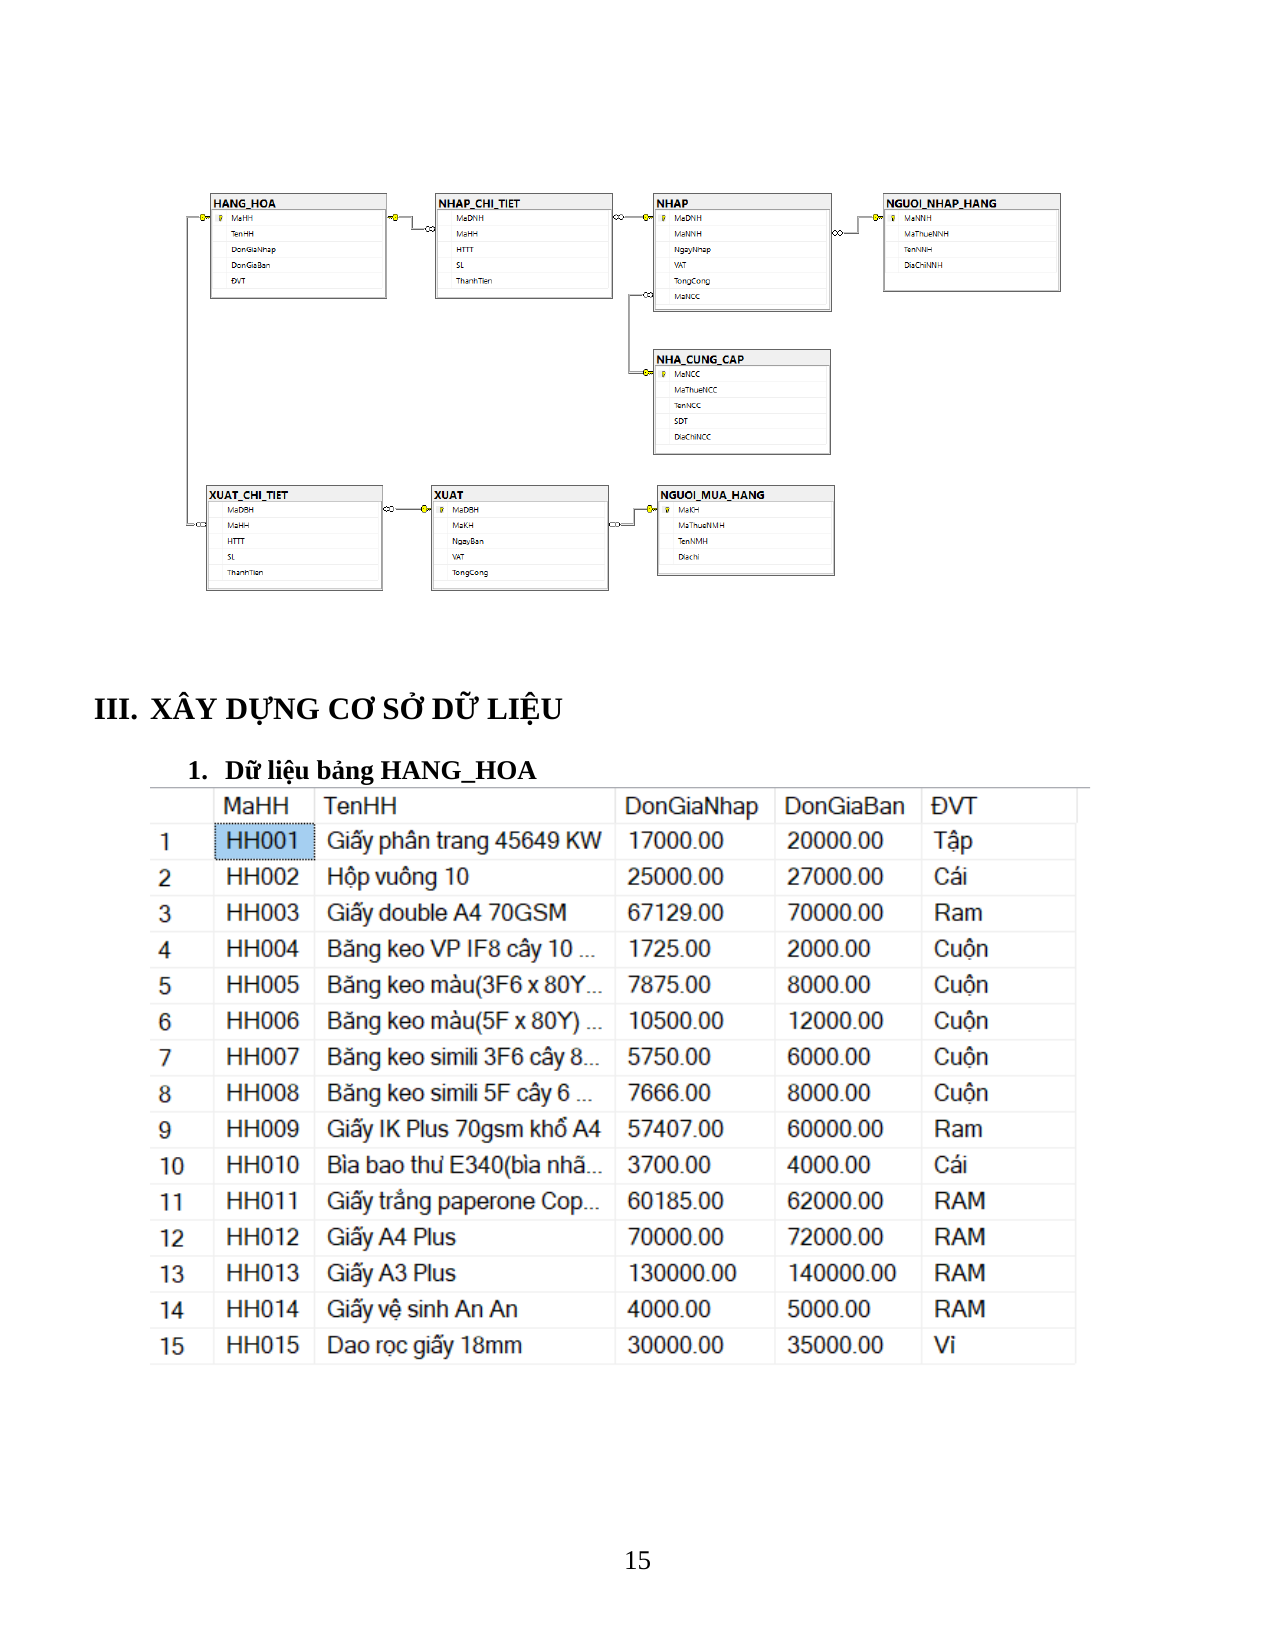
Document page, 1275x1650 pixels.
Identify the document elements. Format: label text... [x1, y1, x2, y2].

subtitle Dữ liệu bảng HANG_HOA [187, 754, 1125, 785]
picture [150, 787, 1091, 1378]
picture [150, 150, 1091, 650]
subtitle XÂY DỰNG CƠ SỞ DỮ LIỆU [94, 691, 1125, 726]
